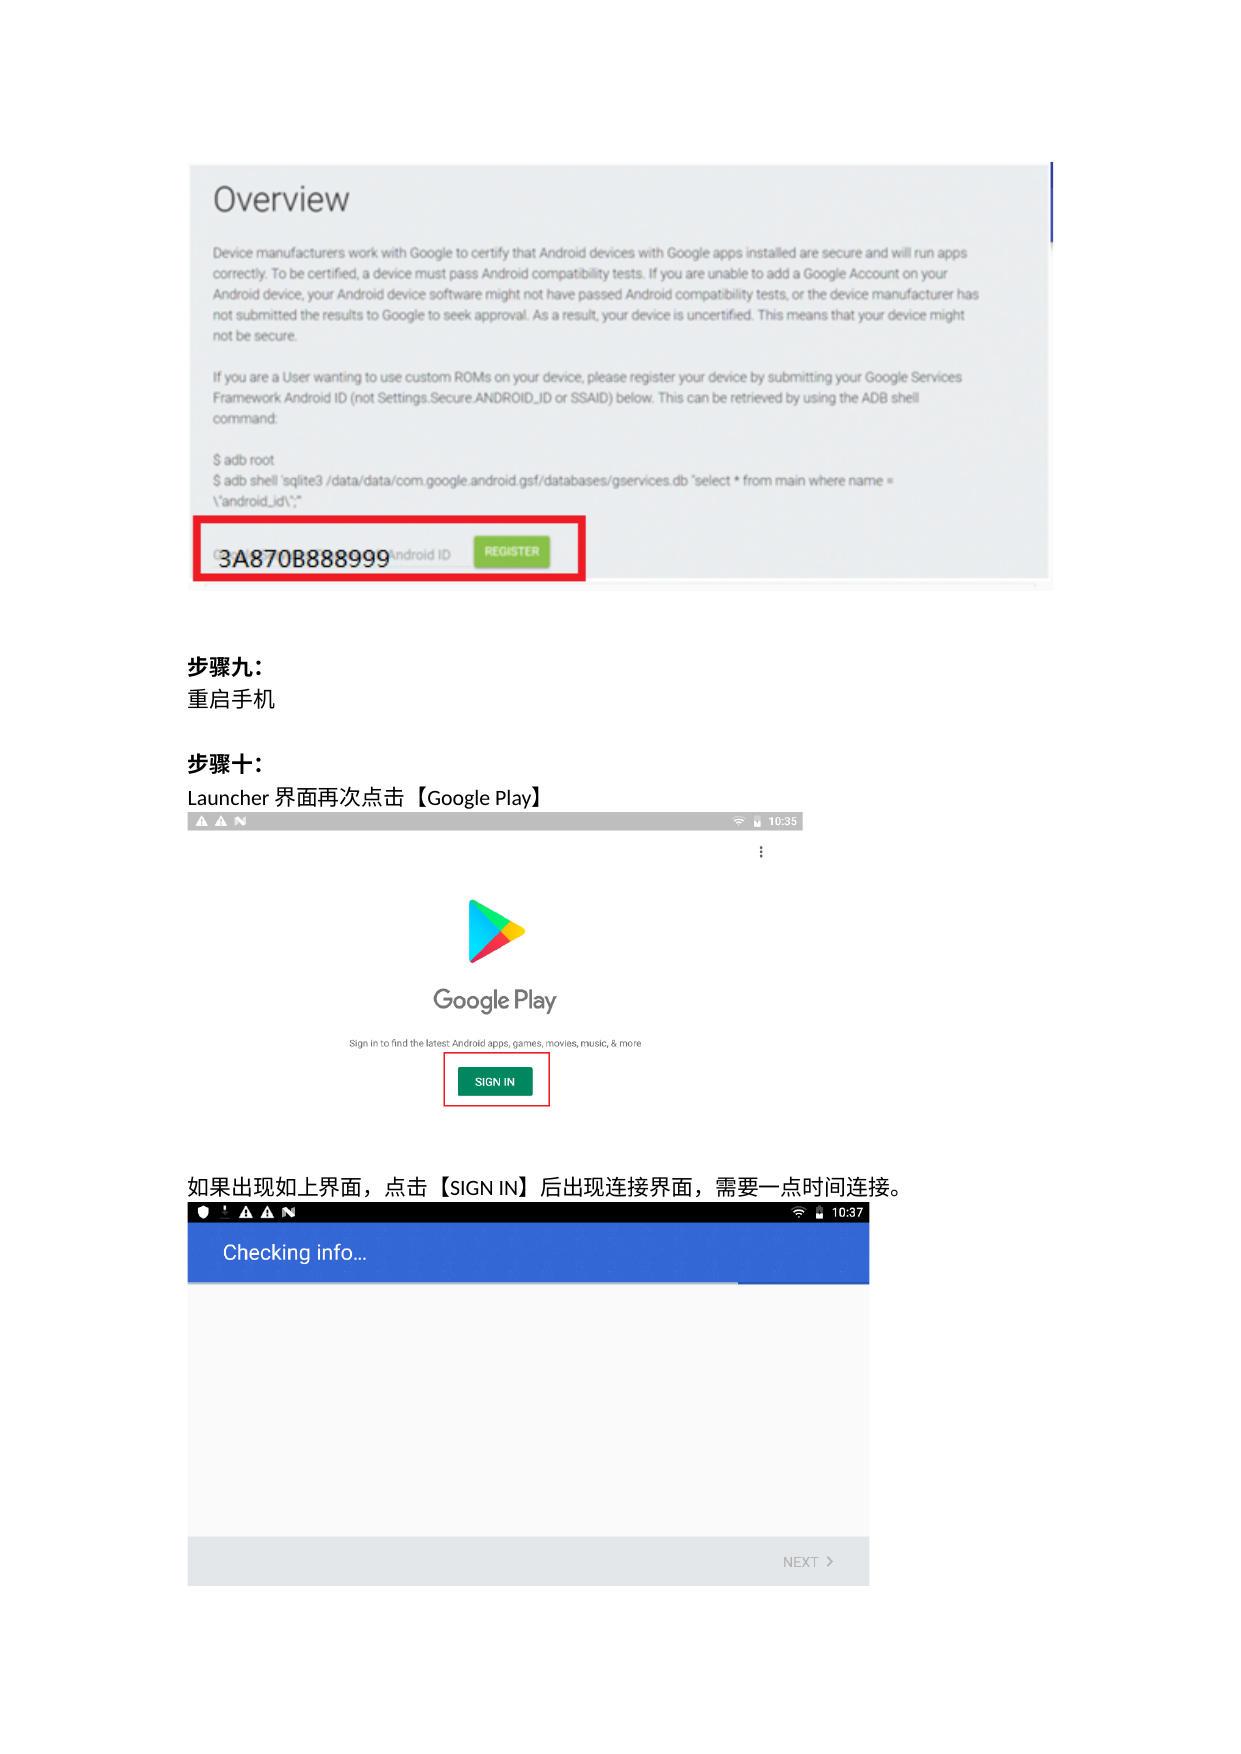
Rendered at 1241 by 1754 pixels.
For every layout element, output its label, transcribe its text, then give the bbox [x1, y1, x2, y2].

text 如果出现如上界面，点击【SIGN IN】后出现连接界面，需要一点时间连接。 [187, 1169, 1053, 1202]
text Launcher界面再次点击【Google Play】 [187, 779, 1053, 812]
text 步骤十： [187, 747, 1053, 779]
picture [187, 812, 803, 1158]
text 重启手机 [187, 682, 1053, 714]
picture [187, 162, 1054, 591]
text 步骤九： [187, 649, 1053, 682]
picture [187, 1202, 870, 1586]
